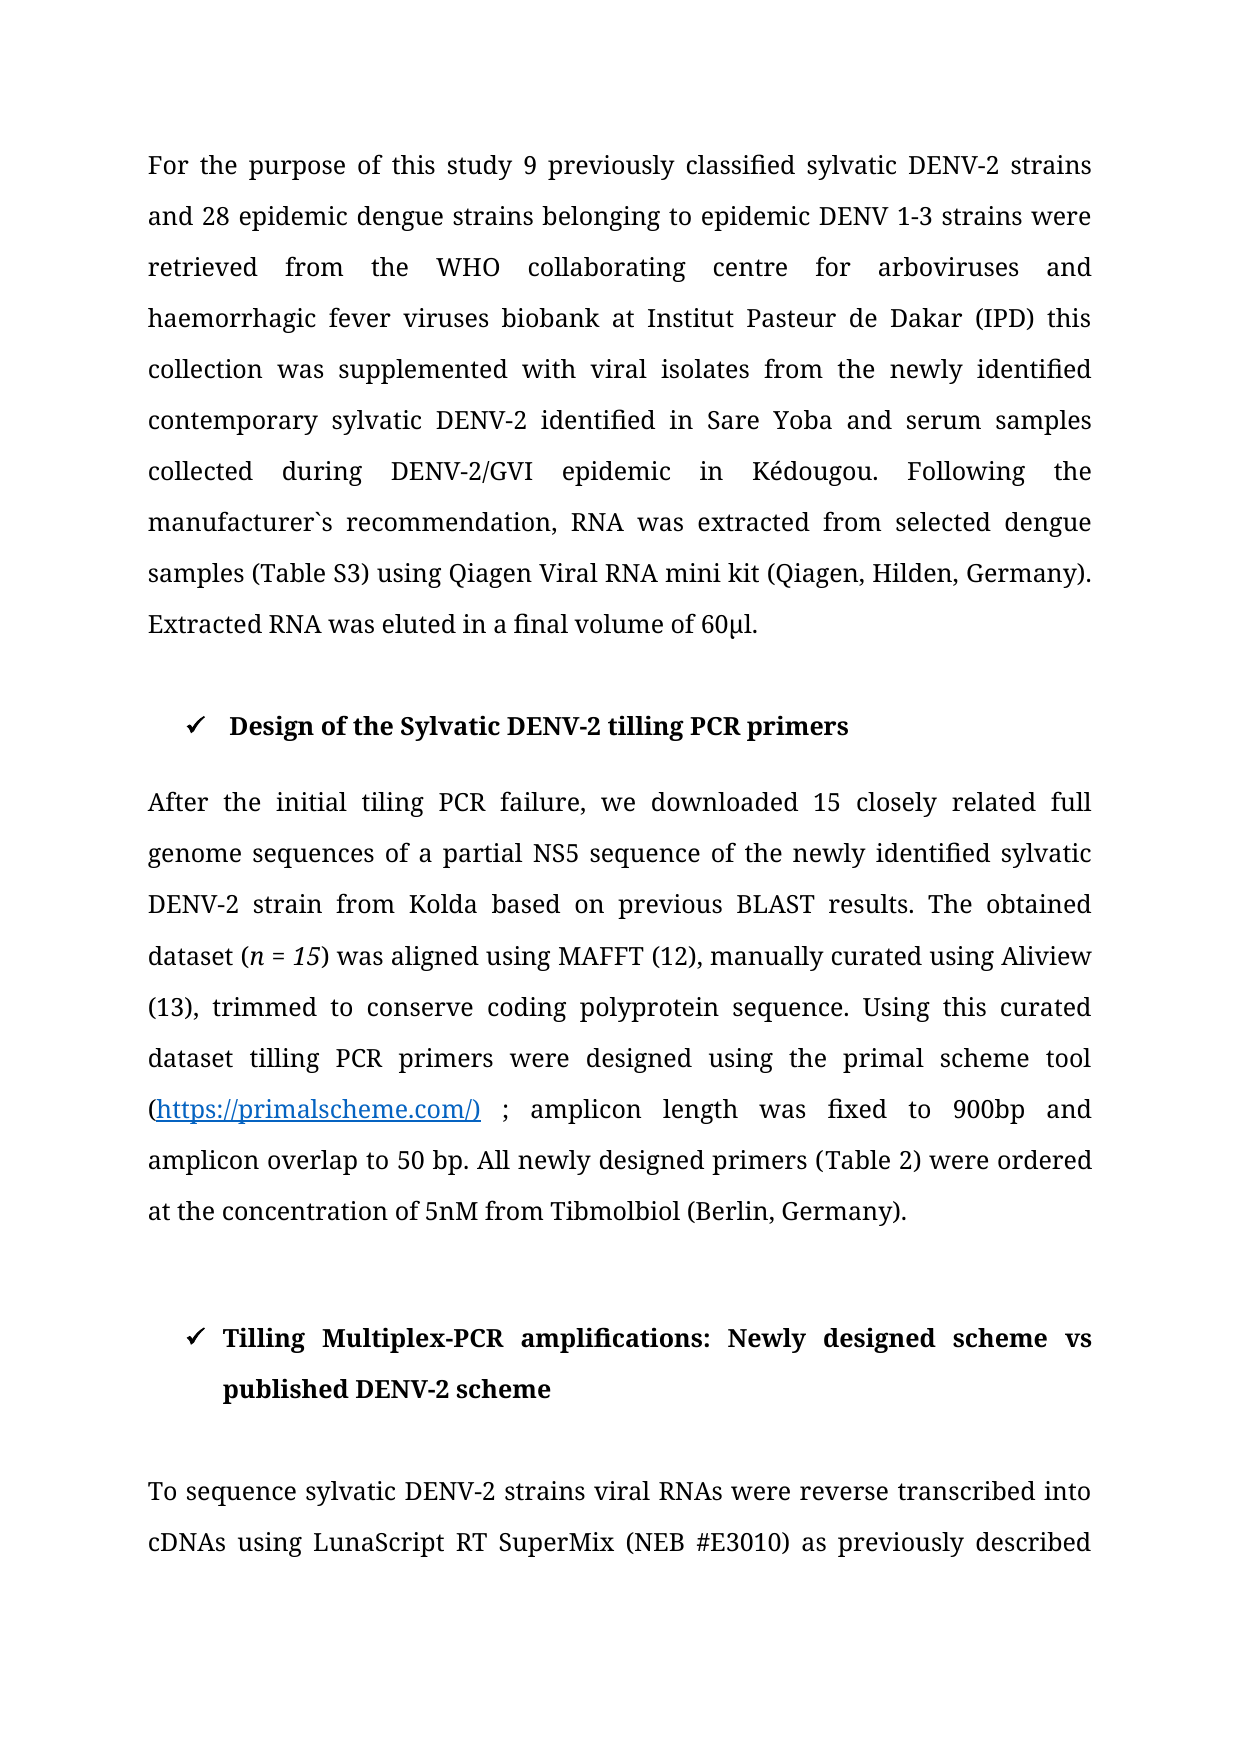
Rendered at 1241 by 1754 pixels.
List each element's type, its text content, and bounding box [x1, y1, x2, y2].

text After the initial tiling PCR failure, we downloaded 15 closely related full genome sequences of a partial NS5 sequence of the newly identified sylvatic DENV-2 strain from Kolda based on previous BLAST results. The obtained dataset (n = 15) was aligned using MAFFT (12), manually curated using Aliview (13), trimmed to conserve coding polyprotein sequence. Using this curated dataset tilling PCR primers were designed using the primal scheme tool (https://primalscheme.com/) ; amplicon length was fixed to 900bp and amplicon overlap to 50 bp. All newly designed primers (Table 2) were ordered at the concentration of 5nM from Tibmolbiol (Berlin, Germany). [148, 785, 1093, 1227]
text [148, 1474, 1093, 1559]
list Tilling Multiplex-PCR amplifications: Newly designed scheme vs published DENV-2 scheme [185, 1321, 1093, 1406]
text For the purpose of this study 9 previously classified sylvatic DENV-2 strains and 28 epidemic dengue strains belonging to epidemic DENV 1-3 strains were retrieved from the WHO collaborating centre for arboviruses and haemorrhagic fever viruses biobank at Institut Pasteur de Dakar (IPD) this collection was supplemented with viral isolates from the newly identified contemporary sylvatic DENV-2 identified in Sare Yoba and serum samples collected during DENV-2/GVI epidemic in Kédougou. Following the manufacturer`s recommendation, RNA was extracted from selected dengue samples (Table S3) using Qiagen Viral RNA mini kit (Qiagen, Hilden, Germany). Extracted RNA was eluted in a final volume of 60µl. [148, 148, 1093, 641]
list Design of the Sylvatic DENV-2 tilling PCR primers [185, 709, 1093, 743]
